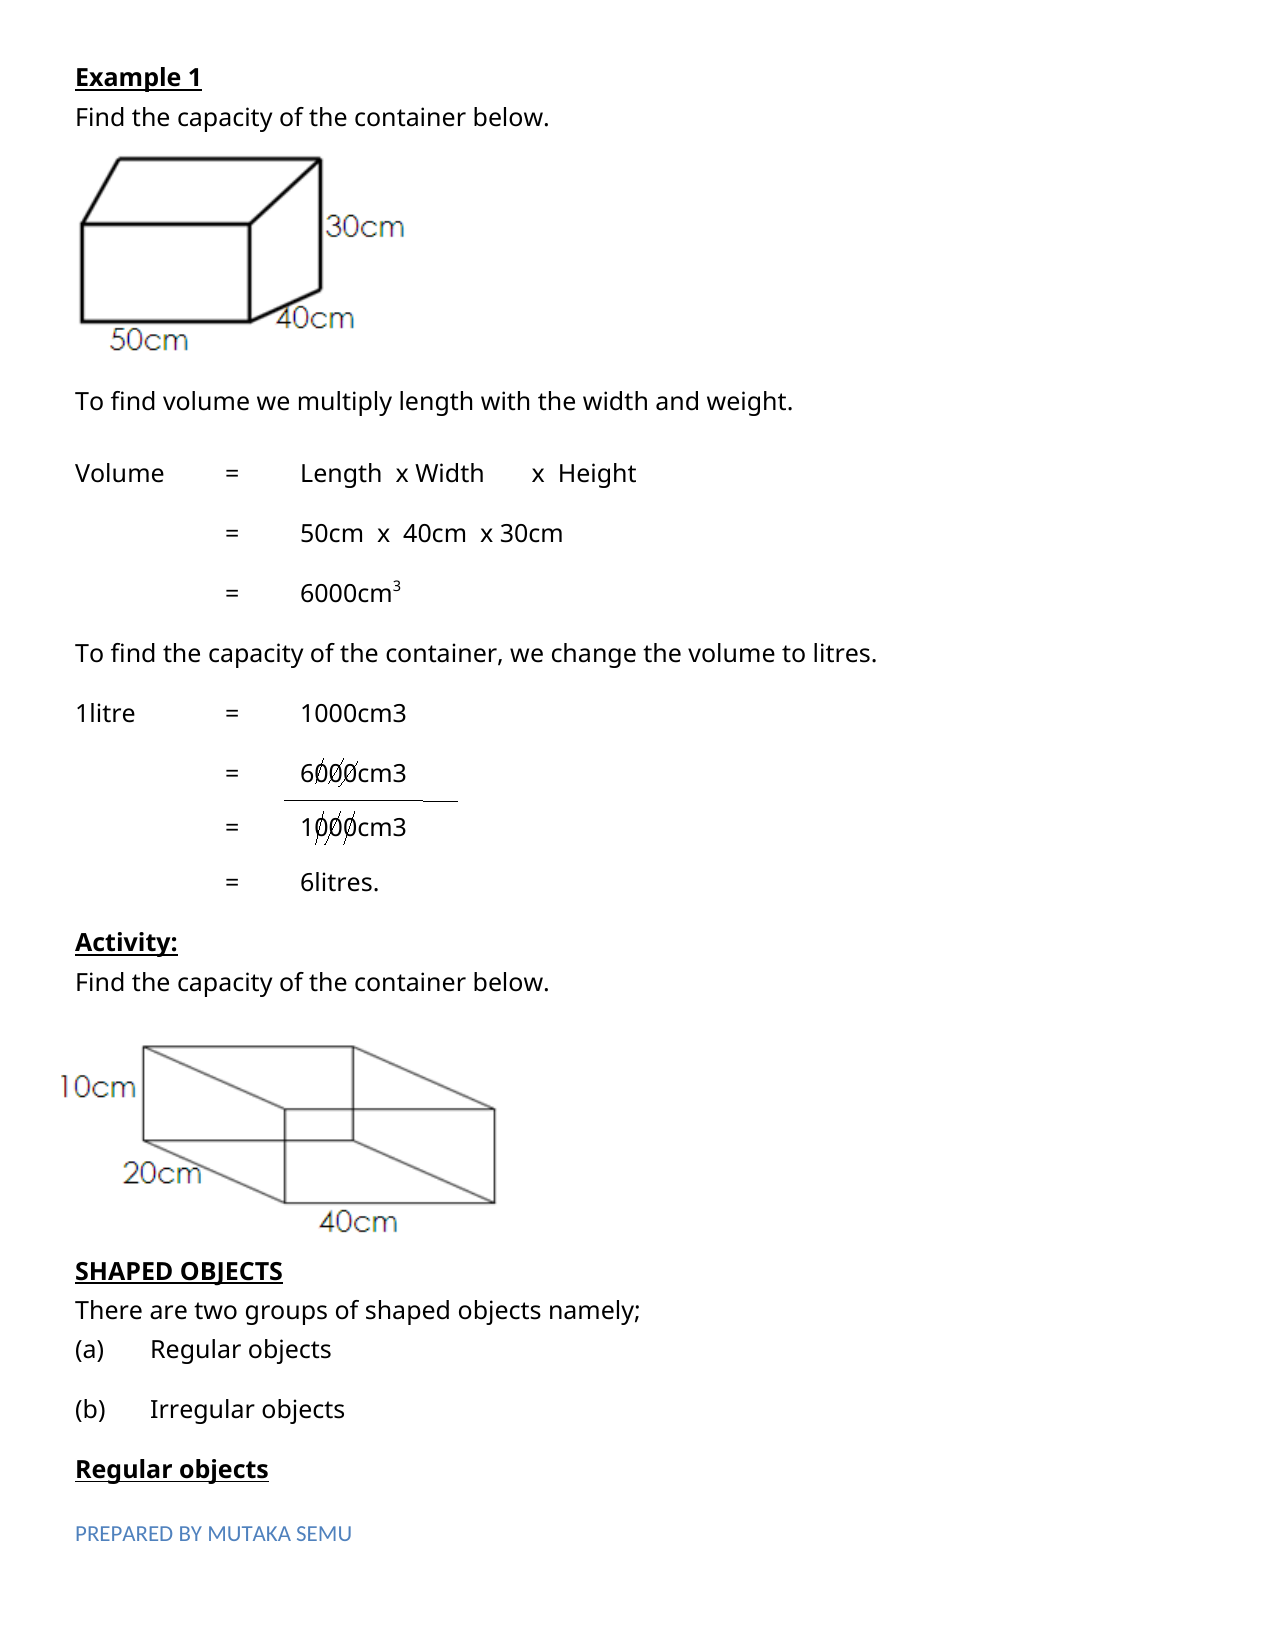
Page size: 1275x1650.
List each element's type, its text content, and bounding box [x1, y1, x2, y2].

text To find volume we multiply length with the width and weight. [75, 383, 1215, 417]
text = 6000cm3 [75, 755, 1215, 789]
picture [70, 138, 410, 363]
text = 1000cm3 [75, 810, 1215, 844]
text (a) Regular objects [75, 1332, 1215, 1366]
text SHAPED OBJECTS [75, 1253, 1215, 1287]
text Find the capacity of the container below. [75, 964, 1215, 998]
text = 6000cm3 [75, 575, 1215, 609]
text = 6litres. [75, 865, 1215, 899]
text There are two groups of shaped objects namely; [75, 1292, 1215, 1327]
text Volume = Length x Width x Height [75, 455, 1215, 489]
text 1litre = 1000cm3 [75, 695, 1215, 729]
text Activity: [75, 925, 1215, 959]
text Regular objects [75, 1452, 1215, 1486]
text To find the capacity of the container, we change the volume to litres. [75, 635, 1215, 669]
picture [61, 1016, 508, 1251]
text Find the capacity of the container below. [75, 99, 1215, 133]
text = 50cm x 40cm x 30cm [75, 515, 1215, 549]
text (b) Irregular objects [75, 1392, 1215, 1426]
text Example 1 [75, 60, 1215, 94]
